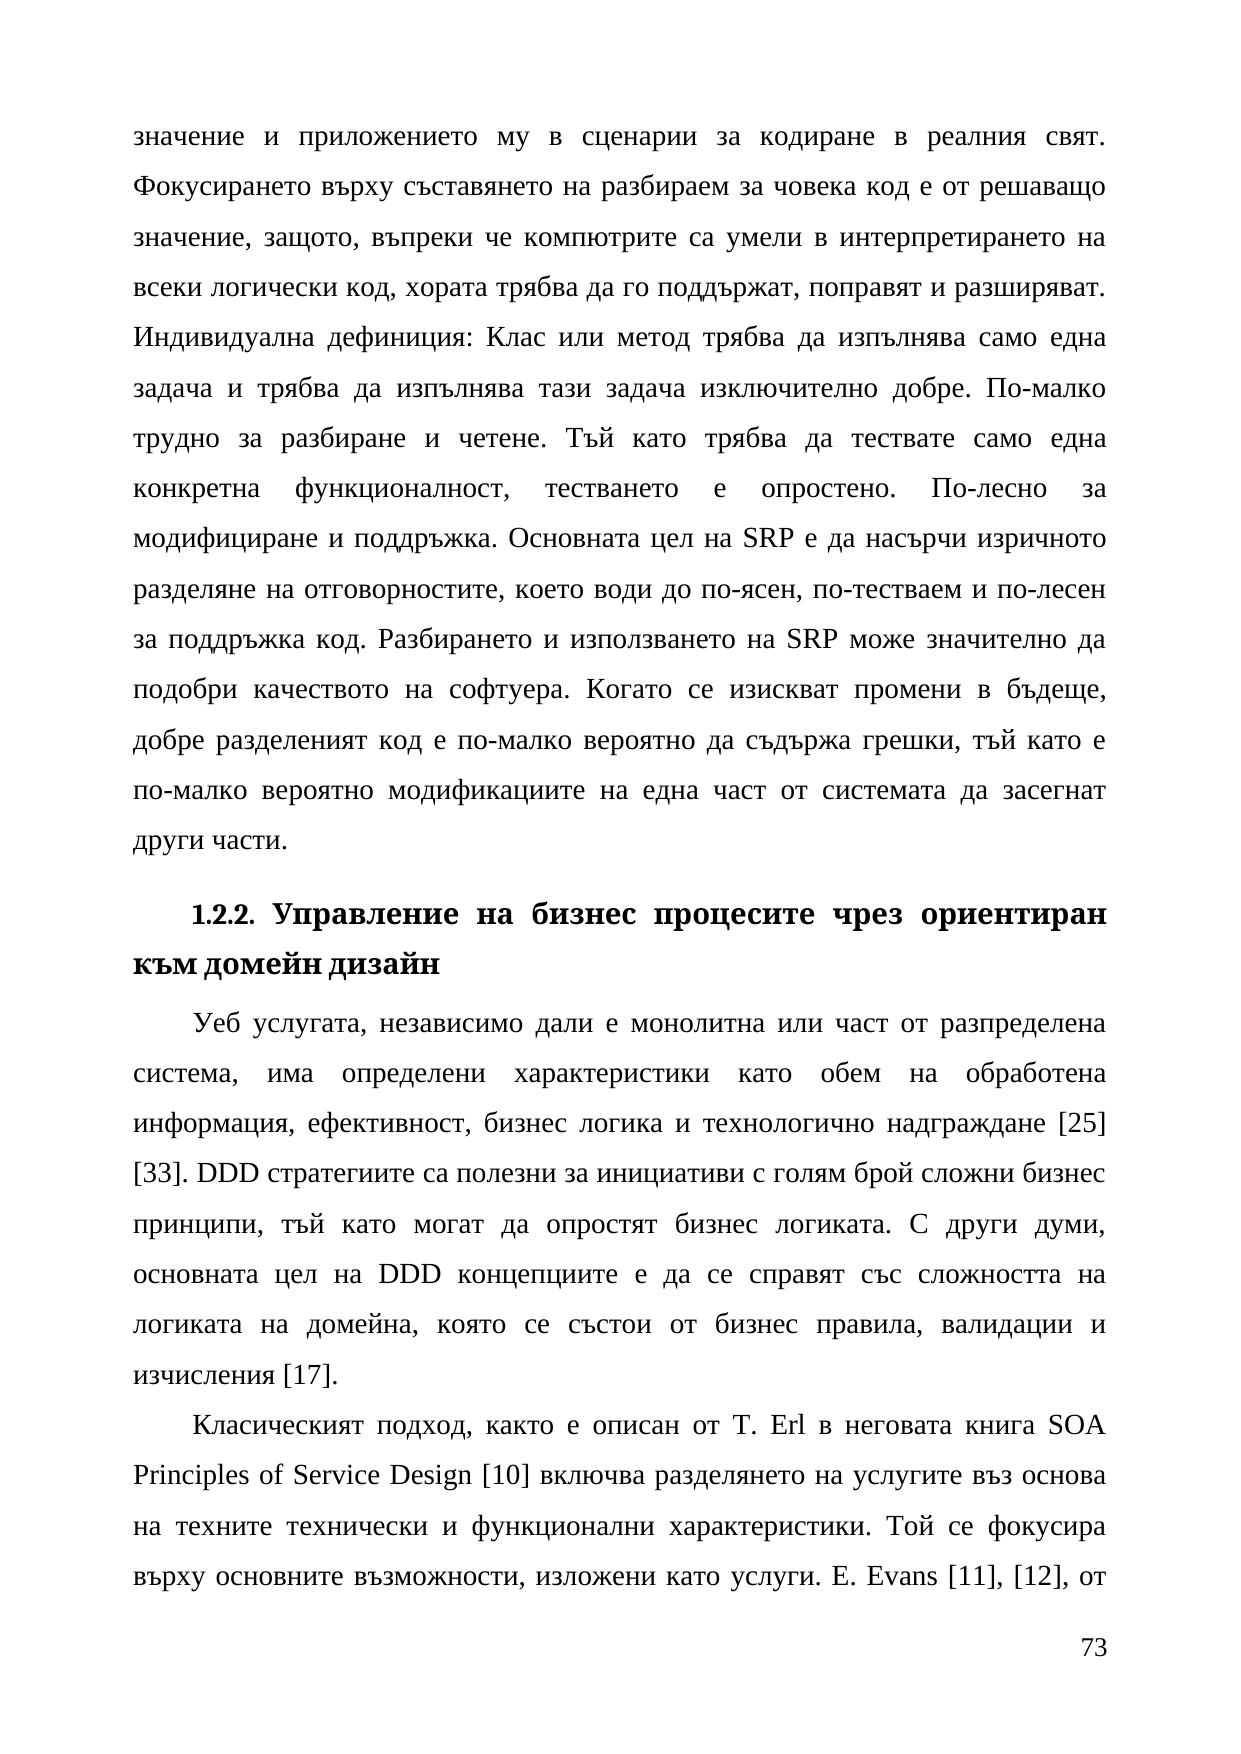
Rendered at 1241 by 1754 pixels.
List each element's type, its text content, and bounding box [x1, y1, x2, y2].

text Уеб услугата, независимо дали е монолитна или част от разпределена система, има определени характеристики като обем на обработена информация, ефективност, бизнес логика и технологично надграждане [25] [33]. DDD стратегиите са полезни за инициативи с голям брой сложни бизнес принципи, тъй като могат да опростят бизнес логиката. С други думи, основната цел на DDD концепциите е да се справят със сложността на логиката на домейна, която се състои от бизнес правила, валидации и изчисления [17]. [133, 1005, 1107, 1390]
subtitle 1.2.2. Управление на бизнес процесите чрез ориентиран към домейн дизайн [133, 898, 1107, 982]
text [133, 118, 1107, 856]
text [133, 1407, 1107, 1592]
